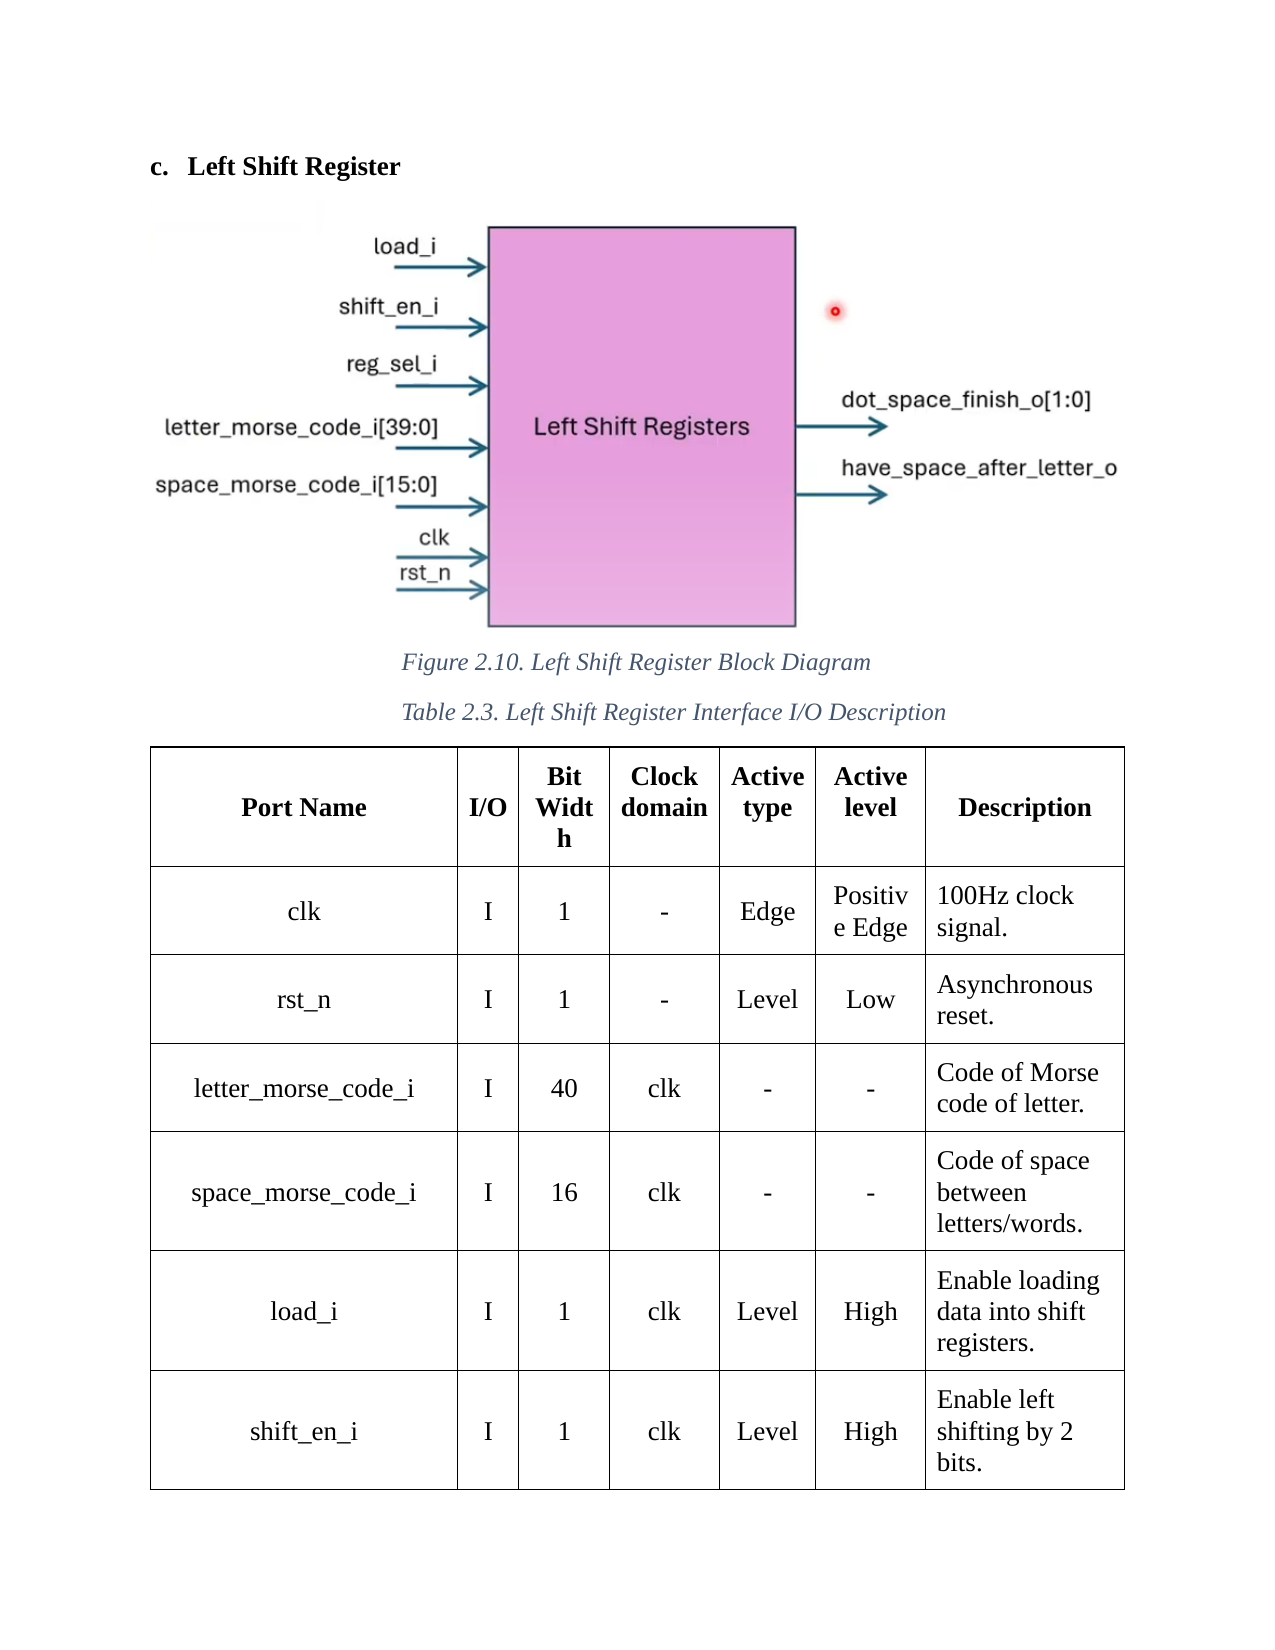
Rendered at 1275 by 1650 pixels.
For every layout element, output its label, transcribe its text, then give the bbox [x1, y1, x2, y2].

table_cell High [816, 1371, 925, 1489]
table_cell 100Hz clock signal. [926, 867, 1124, 954]
table_cell 1 [519, 867, 609, 954]
table_cell - [610, 955, 719, 1043]
table_cell I [458, 1044, 518, 1131]
table_cell I [458, 955, 518, 1043]
table_cell 16 [519, 1132, 609, 1250]
table_cell I [458, 1251, 518, 1370]
table_cell Level [720, 1371, 815, 1489]
table_cell letter_morse_code_i [151, 1044, 457, 1131]
table_cell Level [720, 1251, 815, 1370]
list Left Shift Register [150, 150, 1125, 181]
table_cell - [816, 1132, 925, 1250]
table_cell Low [816, 955, 925, 1043]
table_cell 40 [519, 1044, 609, 1131]
table_header I/O [458, 748, 518, 866]
table_cell clk [610, 1132, 719, 1250]
text Table 2.3. Left Shift Register Interface I/O Description [225, 697, 1125, 726]
table_header Bit Width [519, 748, 609, 866]
table_header Clock domain [610, 748, 719, 866]
table_cell clk [610, 1251, 719, 1370]
table_cell Enable left shifting by 2 bits. [926, 1371, 1124, 1489]
table_cell 1 [519, 1251, 609, 1370]
table_cell - [816, 1044, 925, 1131]
table_cell clk [610, 1371, 719, 1489]
table_header Description [926, 748, 1124, 866]
table_cell - [720, 1132, 815, 1250]
table_cell I [458, 867, 518, 954]
table_cell rst_n [151, 955, 457, 1043]
table_cell shift_en_i [151, 1371, 457, 1489]
table_cell Code of Morse code of letter. [926, 1044, 1124, 1131]
table_cell space_morse_code_i [151, 1132, 457, 1250]
table_cell Positive Edge [816, 867, 925, 954]
table_cell Edge [720, 867, 815, 954]
table_header Active level [816, 748, 925, 866]
table_cell High [816, 1251, 925, 1370]
table_cell Code of space between letters/words. [926, 1132, 1124, 1250]
table_cell I [458, 1371, 518, 1489]
table_cell 1 [519, 1371, 609, 1489]
table_header Port Name [151, 748, 457, 866]
table_cell Enable loading data into shift registers. [926, 1251, 1124, 1370]
table_cell load_i [151, 1251, 457, 1370]
picture [150, 200, 1125, 629]
table_cell - [720, 1044, 815, 1131]
table_header Active type [720, 748, 815, 866]
text Figure 2.10. Left Shift Register Block Diagram [150, 647, 1125, 676]
table_cell - [610, 867, 719, 954]
table_cell Level [720, 955, 815, 1043]
table_cell clk [610, 1044, 719, 1131]
table_cell I [458, 1132, 518, 1250]
table_cell 1 [519, 955, 609, 1043]
table_cell Asynchronous reset. [926, 955, 1124, 1043]
table_cell clk [151, 867, 457, 954]
